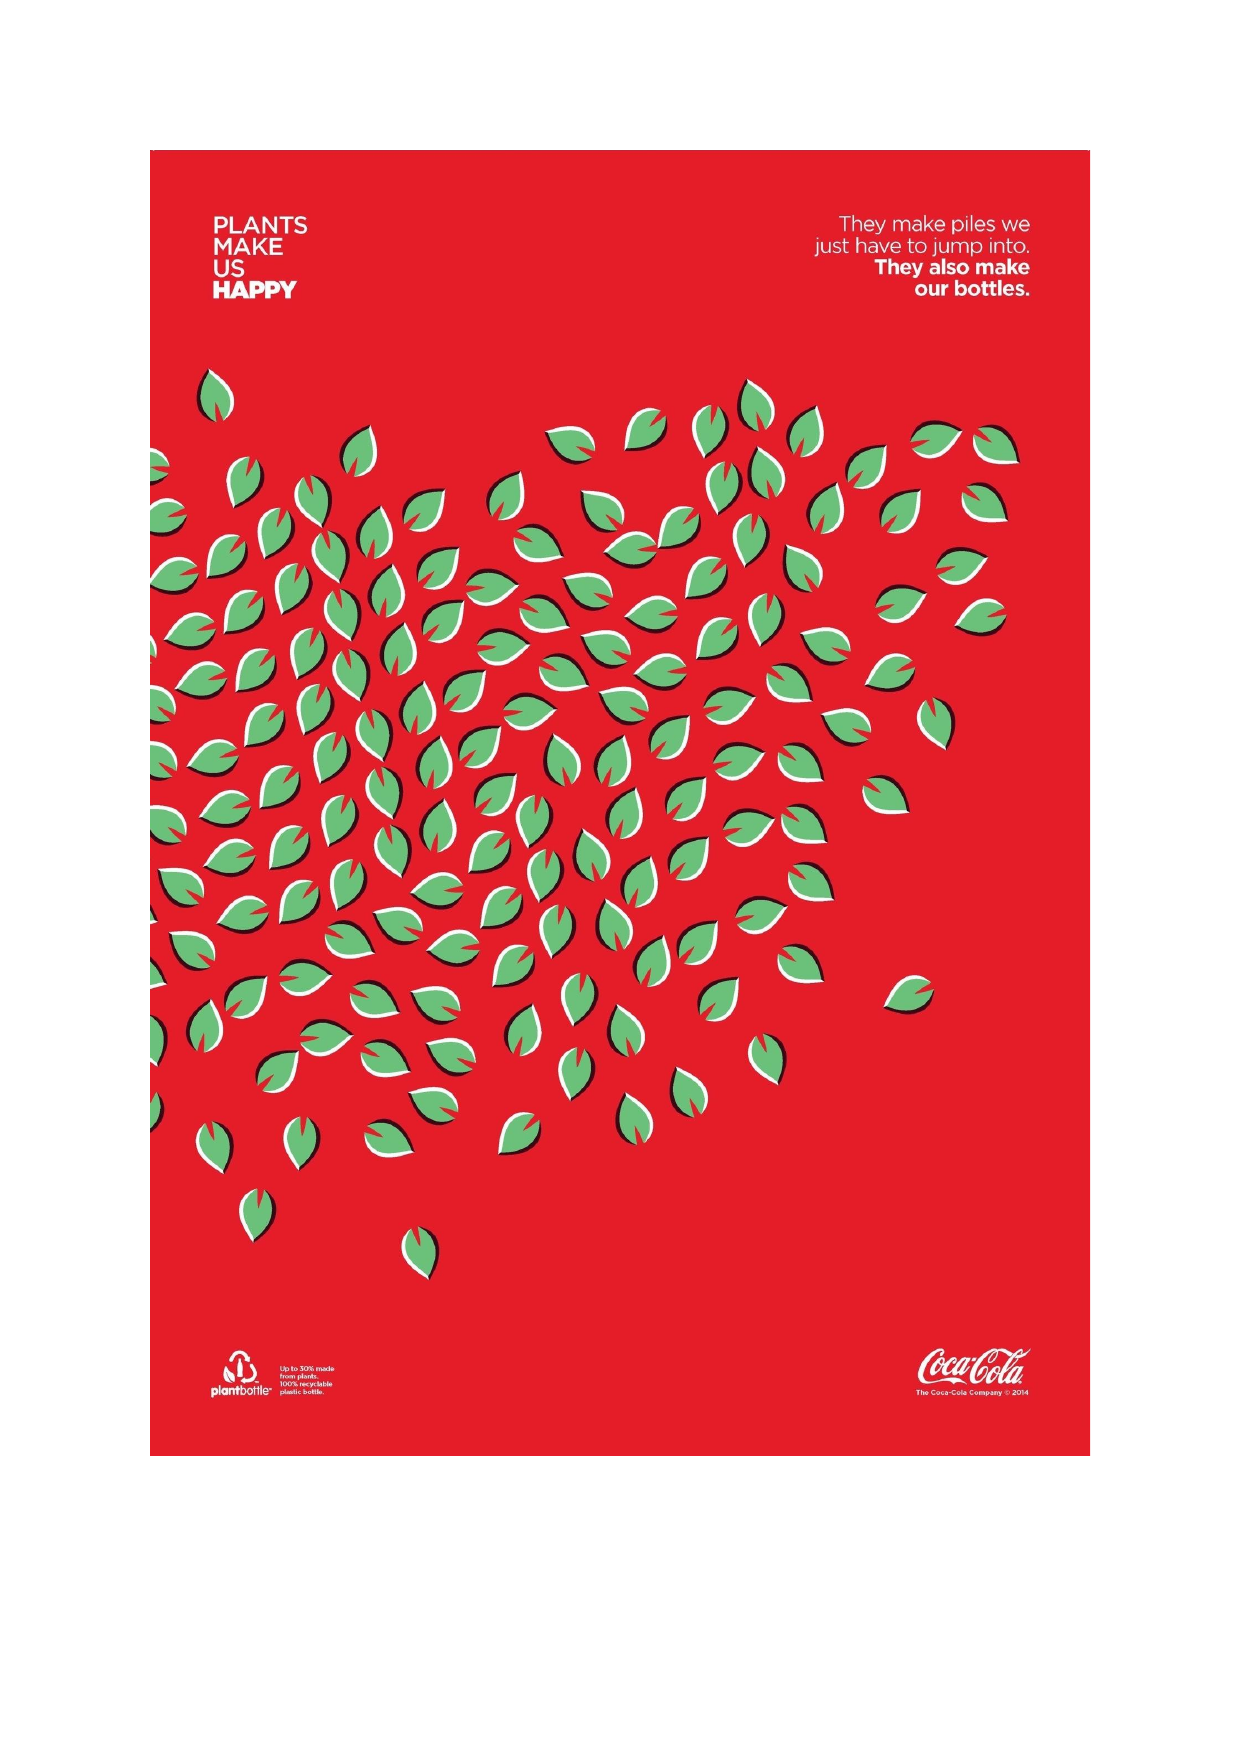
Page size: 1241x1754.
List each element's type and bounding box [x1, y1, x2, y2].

picture [150, 150, 1091, 1456]
